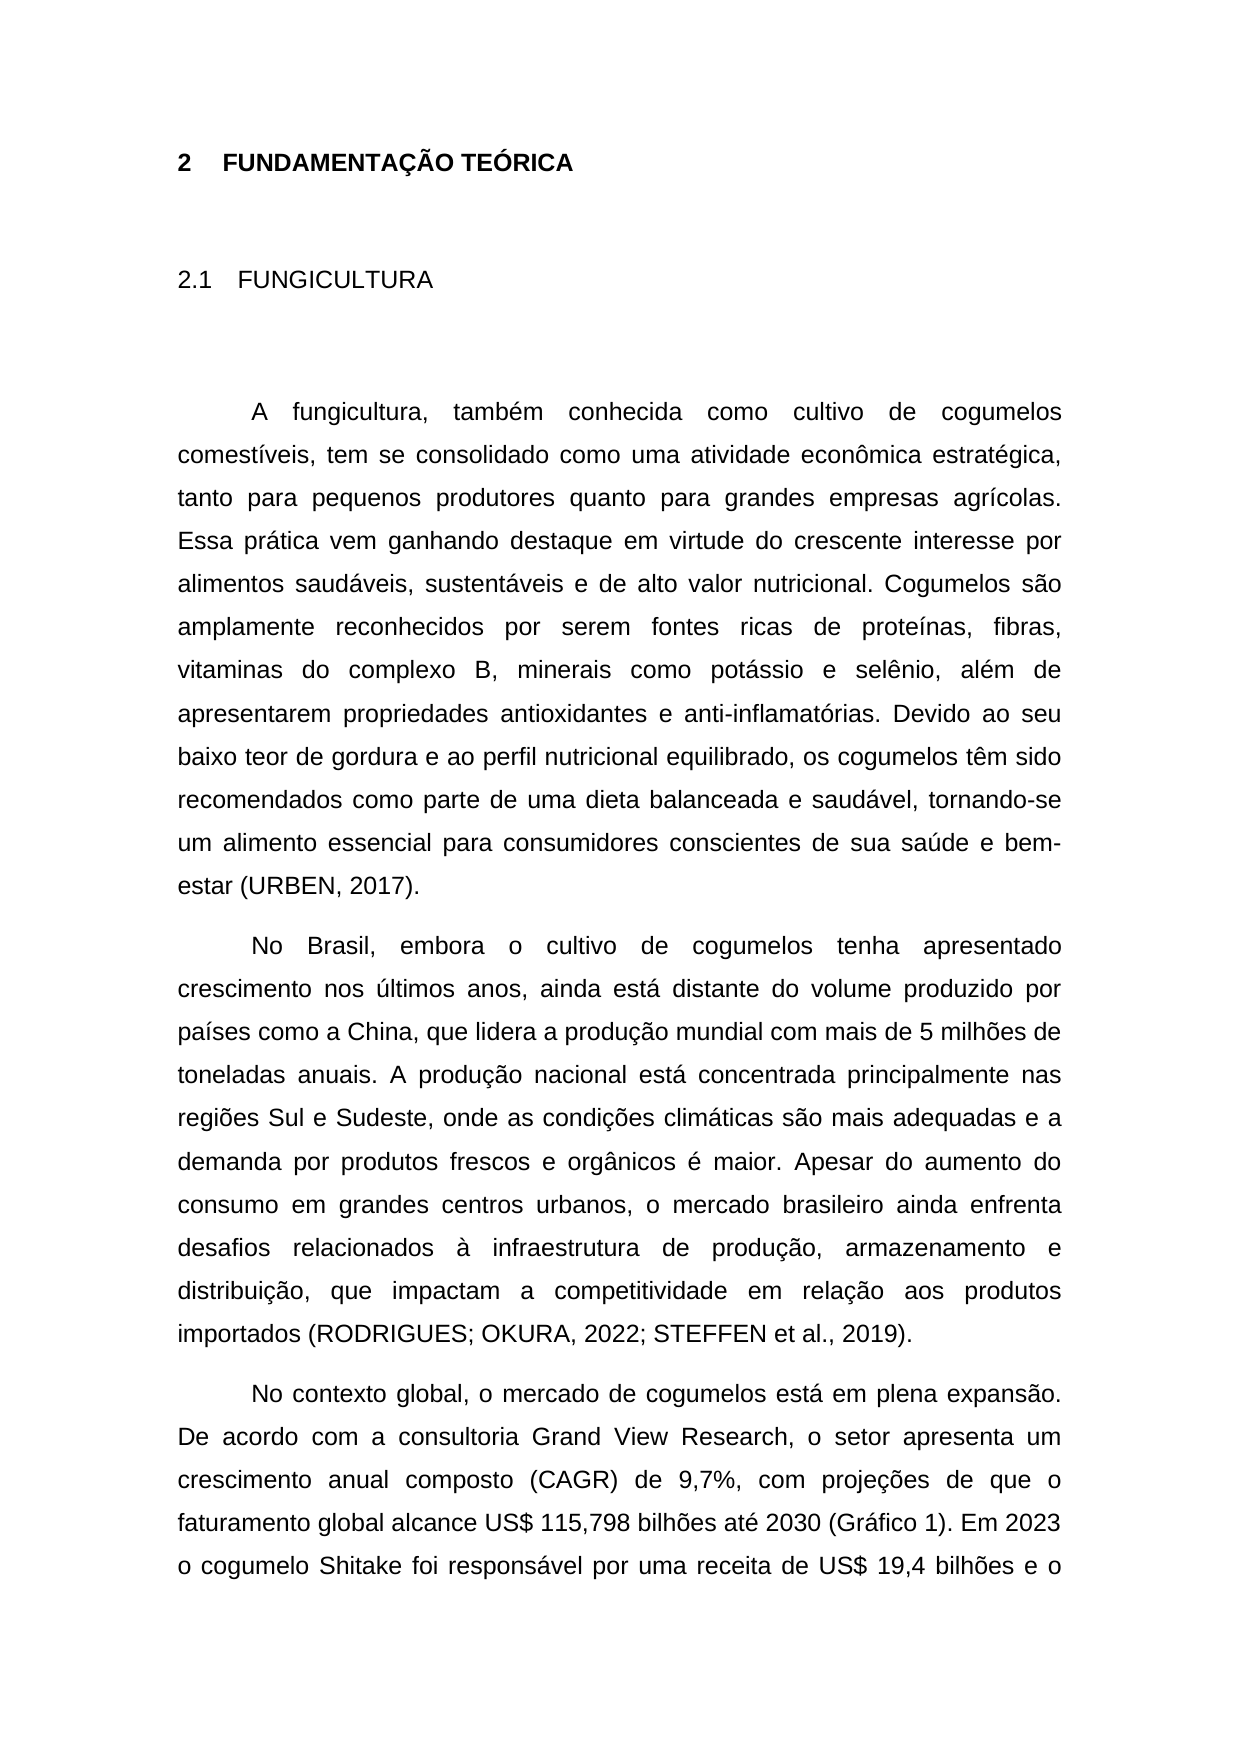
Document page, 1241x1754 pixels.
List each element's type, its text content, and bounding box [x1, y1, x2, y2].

text A fungicultura, também conhecida como cultivo de cogumelos comestíveis, tem se consolidado como uma atividade econômica estratégica, tanto para pequenos produtores quanto para grandes empresas agrícolas. Essa prática vem ganhando destaque em virtude do crescente interesse por alimentos saudáveis, sustentáveis e de alto valor nutricional. Cogumelos são amplamente reconhecidos por serem fontes ricas de proteínas, fibras, vitaminas do complexo B, minerais como potássio e selênio, além de apresentarem propriedades antioxidantes e anti-inflamatórias. Devido ao seu baixo teor de gordura e ao perfil nutricional equilibrado, os cogumelos têm sido recomendados como parte de uma dieta balanceada e saudável, tornando-se um alimento essencial para consumidores conscientes de sua saúde e bem-estar (URBEN, 2017). [177, 397, 1063, 900]
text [177, 1379, 1063, 1580]
subtitle Fungicultura [177, 265, 1063, 294]
text No Brasil, embora o cultivo de cogumelos tenha apresentado crescimento nos últimos anos, ainda está distante do volume produzido por países como a China, que lidera a produção mundial com mais de 5 milhões de toneladas anuais. A produção nacional está concentrada principalmente nas regiões Sul e Sudeste, onde as condições climáticas são mais adequadas e a demanda por produtos frescos e orgânicos é maior. Apesar do aumento do consumo em grandes centros urbanos, o mercado brasileiro ainda enfrenta desafios relacionados à infraestrutura de produção, armazenamento e distribuição, que impactam a competitividade em relação aos produtos importados (RODRIGUES; OKURA, 2022; STEFFEN et al., 2019). [177, 931, 1063, 1348]
subtitle Fundamentação Teórica [177, 148, 1063, 176]
